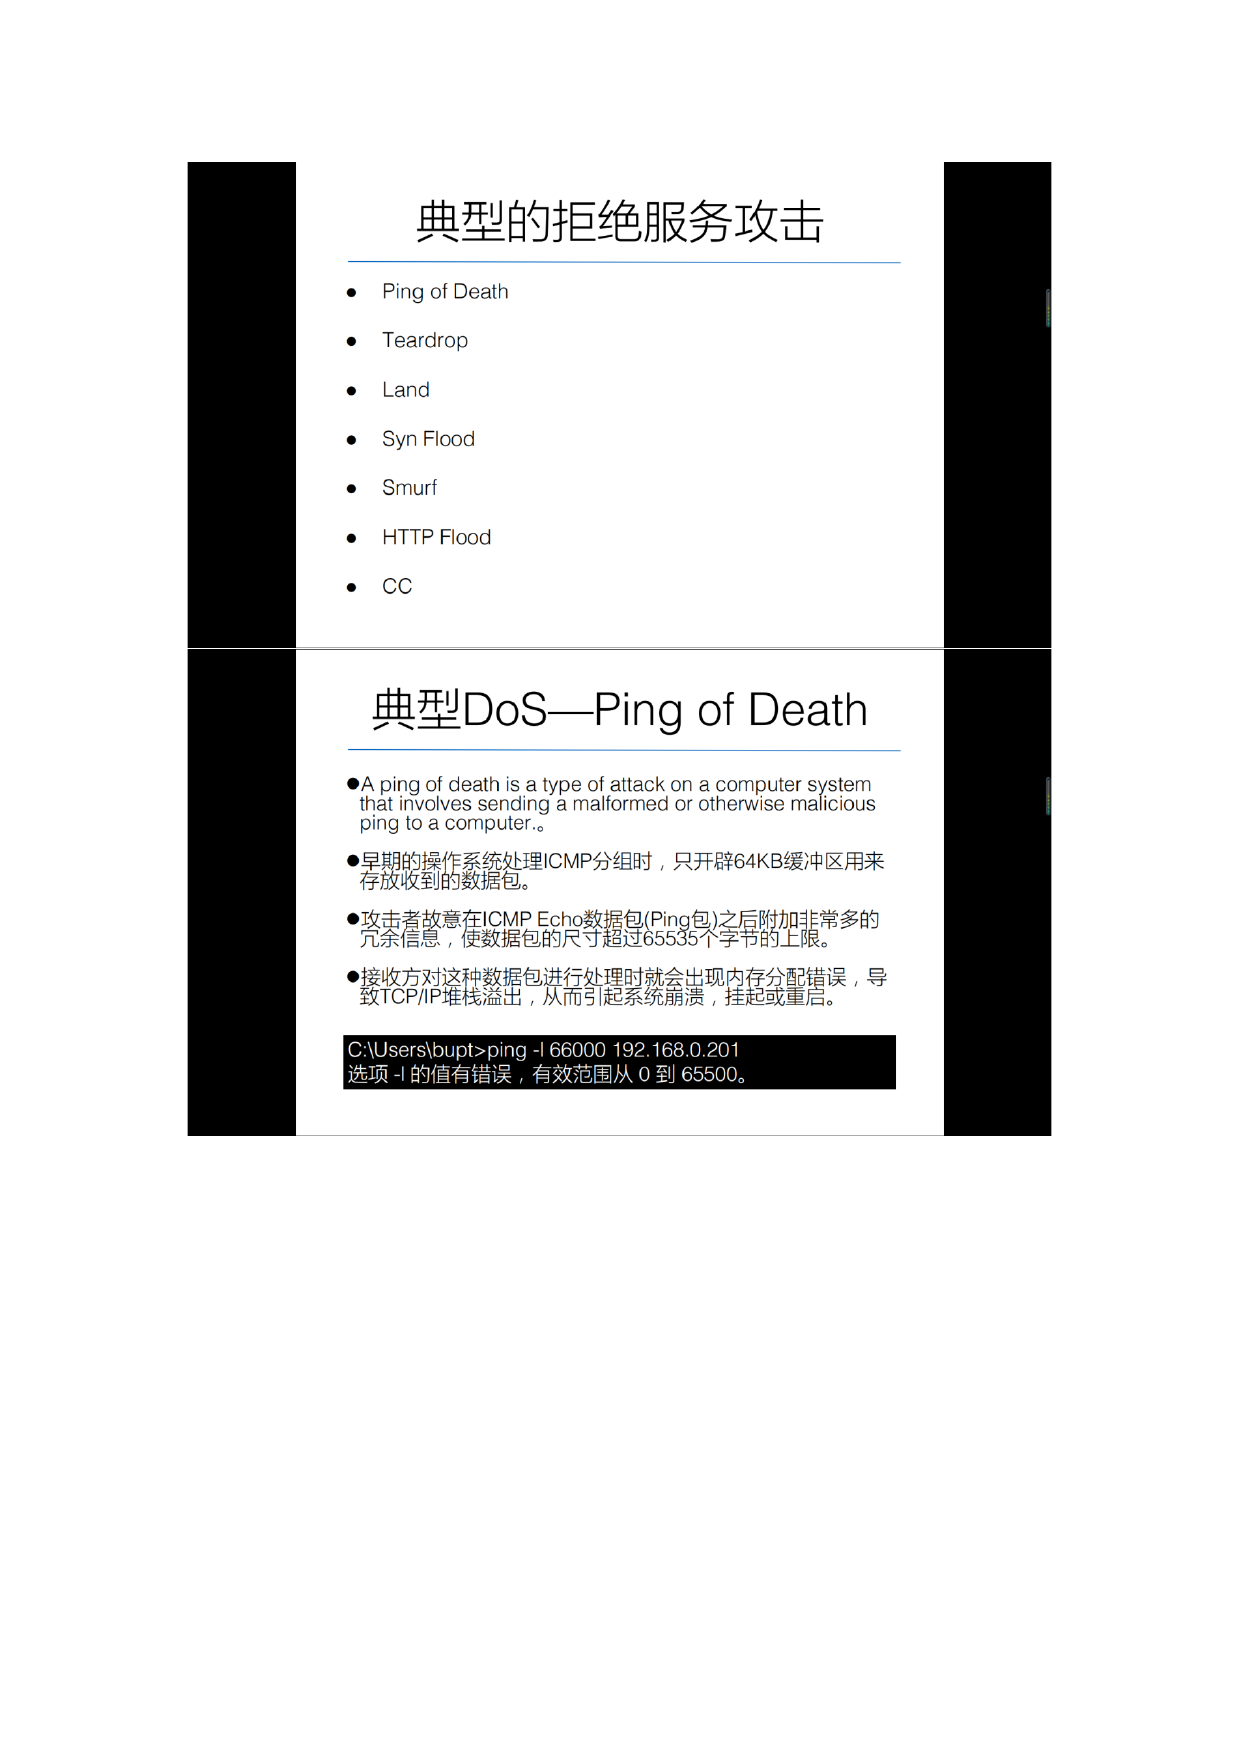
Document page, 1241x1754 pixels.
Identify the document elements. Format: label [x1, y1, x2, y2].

picture [187, 162, 1052, 648]
picture [187, 649, 1052, 1136]
